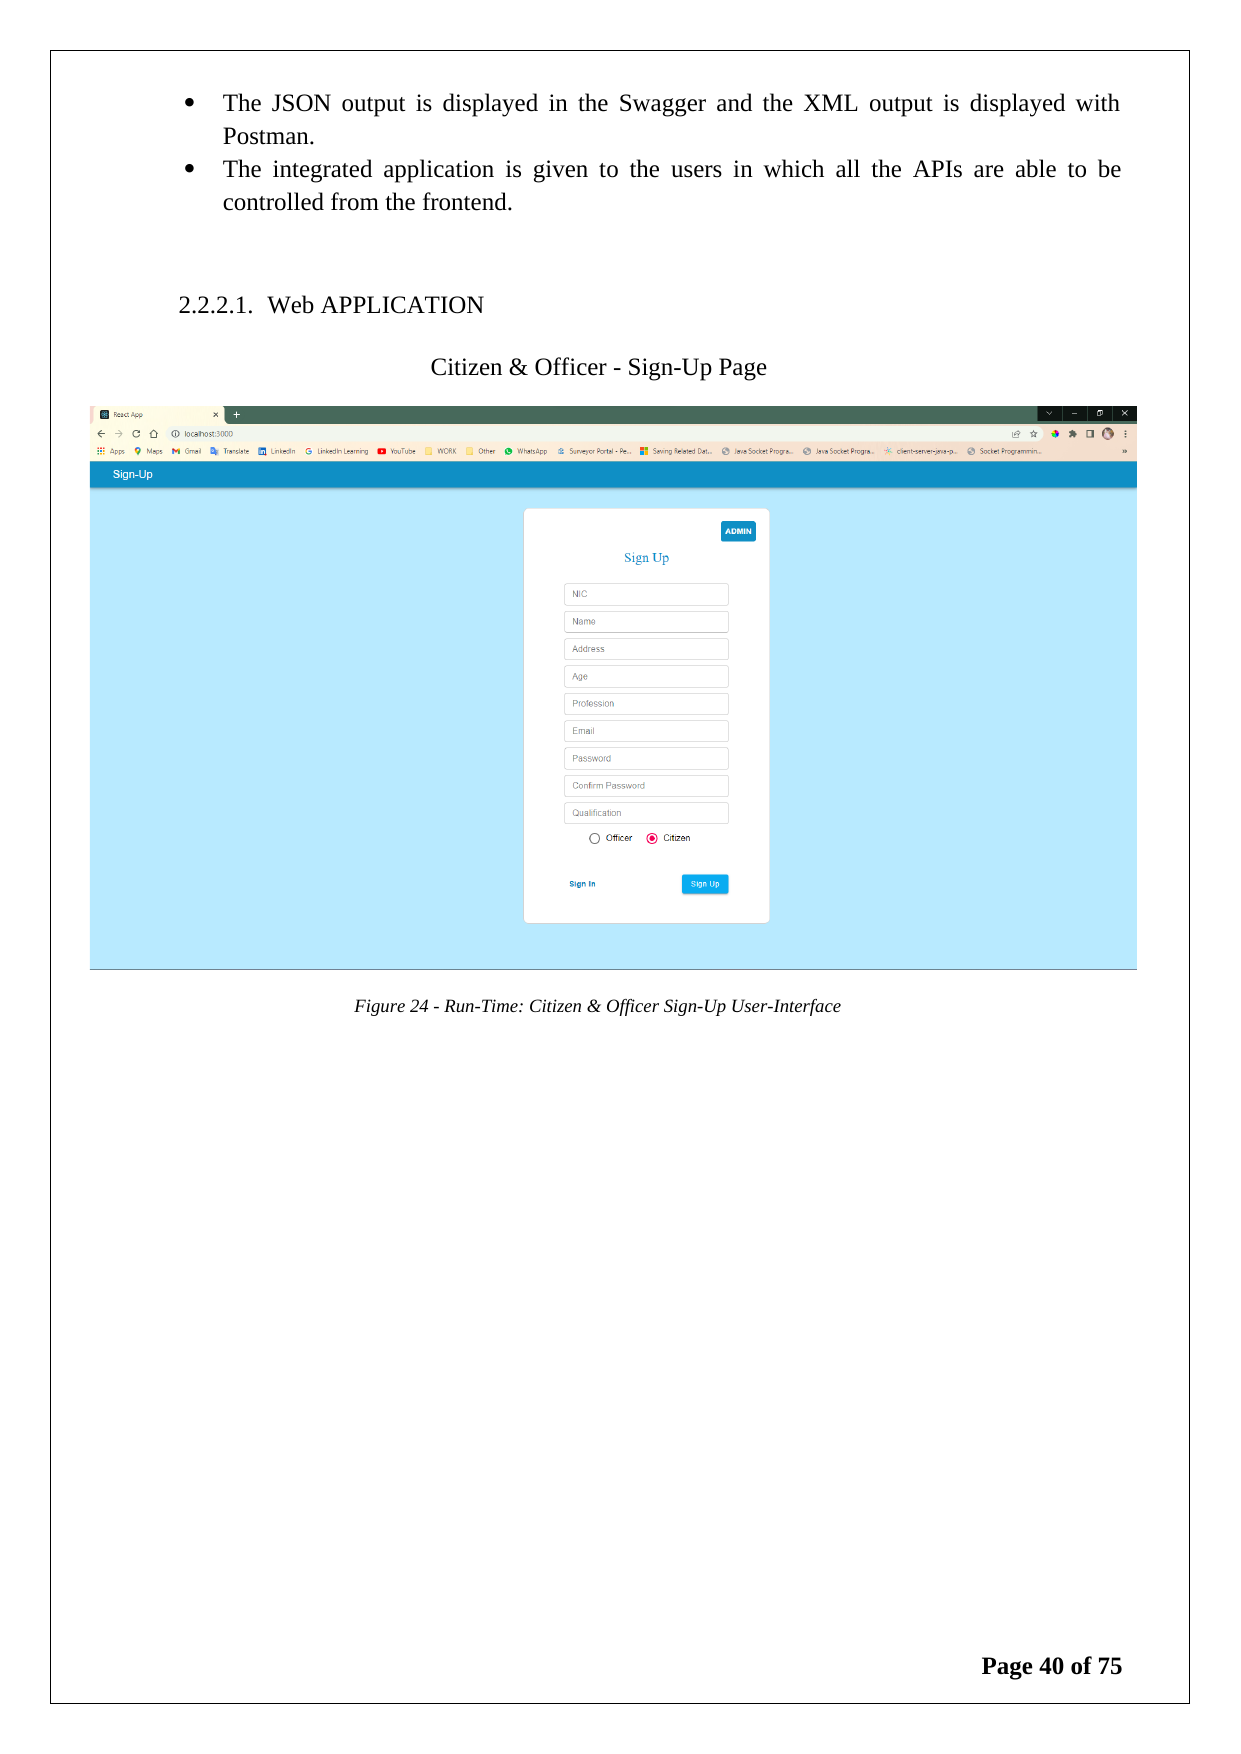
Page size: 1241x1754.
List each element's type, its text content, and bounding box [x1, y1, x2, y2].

picture [89, 406, 1137, 461]
text Citizen & Officer - Sign-Up Page [75, 352, 1122, 381]
list The JSON output is displayed in the Swagger and the XML output is displayed with Postman. [185, 88, 1122, 149]
picture [89, 488, 1137, 970]
text Figure 24 - Run-Time: Citizen & Officer Sign-Up User-Interface [75, 994, 1122, 1016]
list The integrated application is given to the users in which all the APIs are able to be controlled from the frontend. [185, 154, 1122, 216]
subtitle Web APPLICATION [178, 290, 1122, 319]
